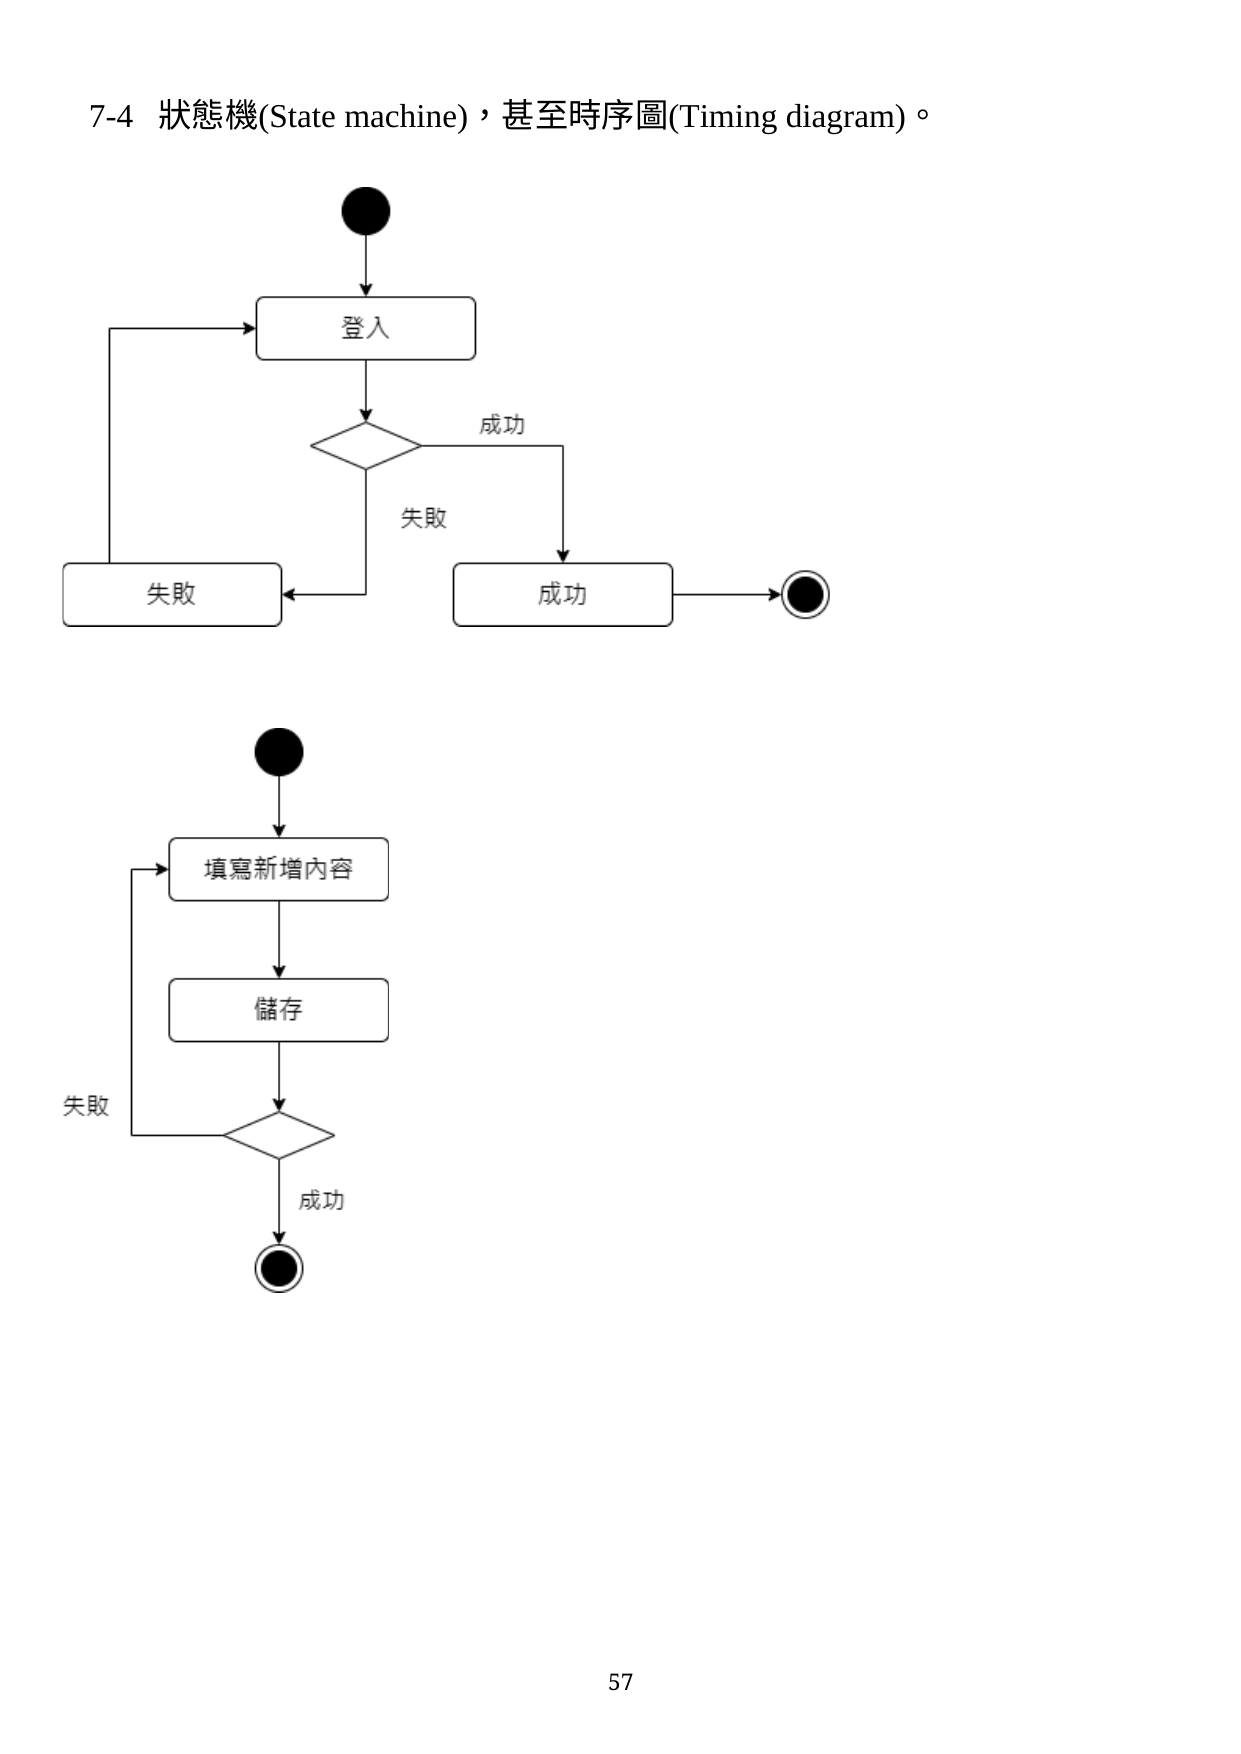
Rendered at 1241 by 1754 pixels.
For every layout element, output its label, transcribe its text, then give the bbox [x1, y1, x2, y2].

subtitle 7-4 狀態機(State machine)，甚至時序圖(Timing diagram)。 [89, 88, 1207, 137]
picture [62, 728, 389, 1293]
picture [62, 187, 830, 627]
